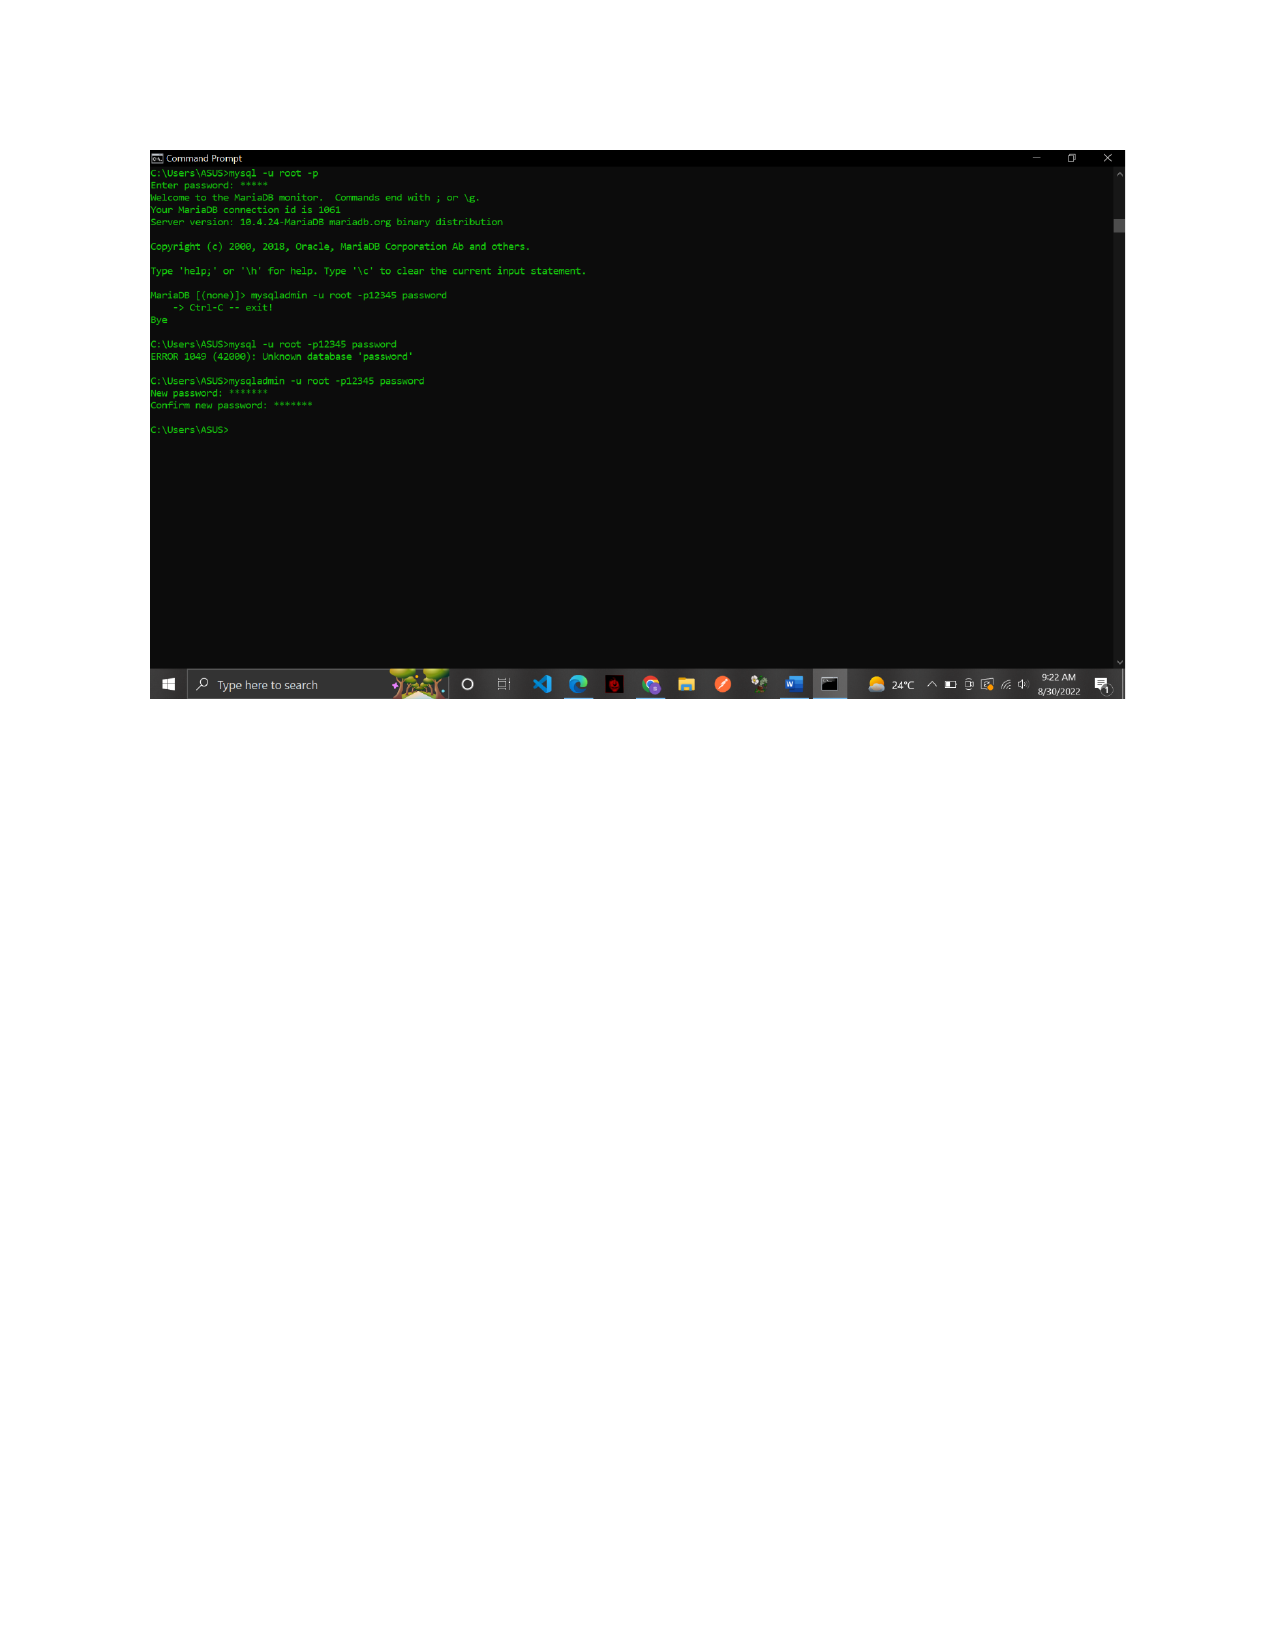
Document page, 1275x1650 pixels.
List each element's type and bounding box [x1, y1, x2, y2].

picture [150, 150, 1125, 699]
